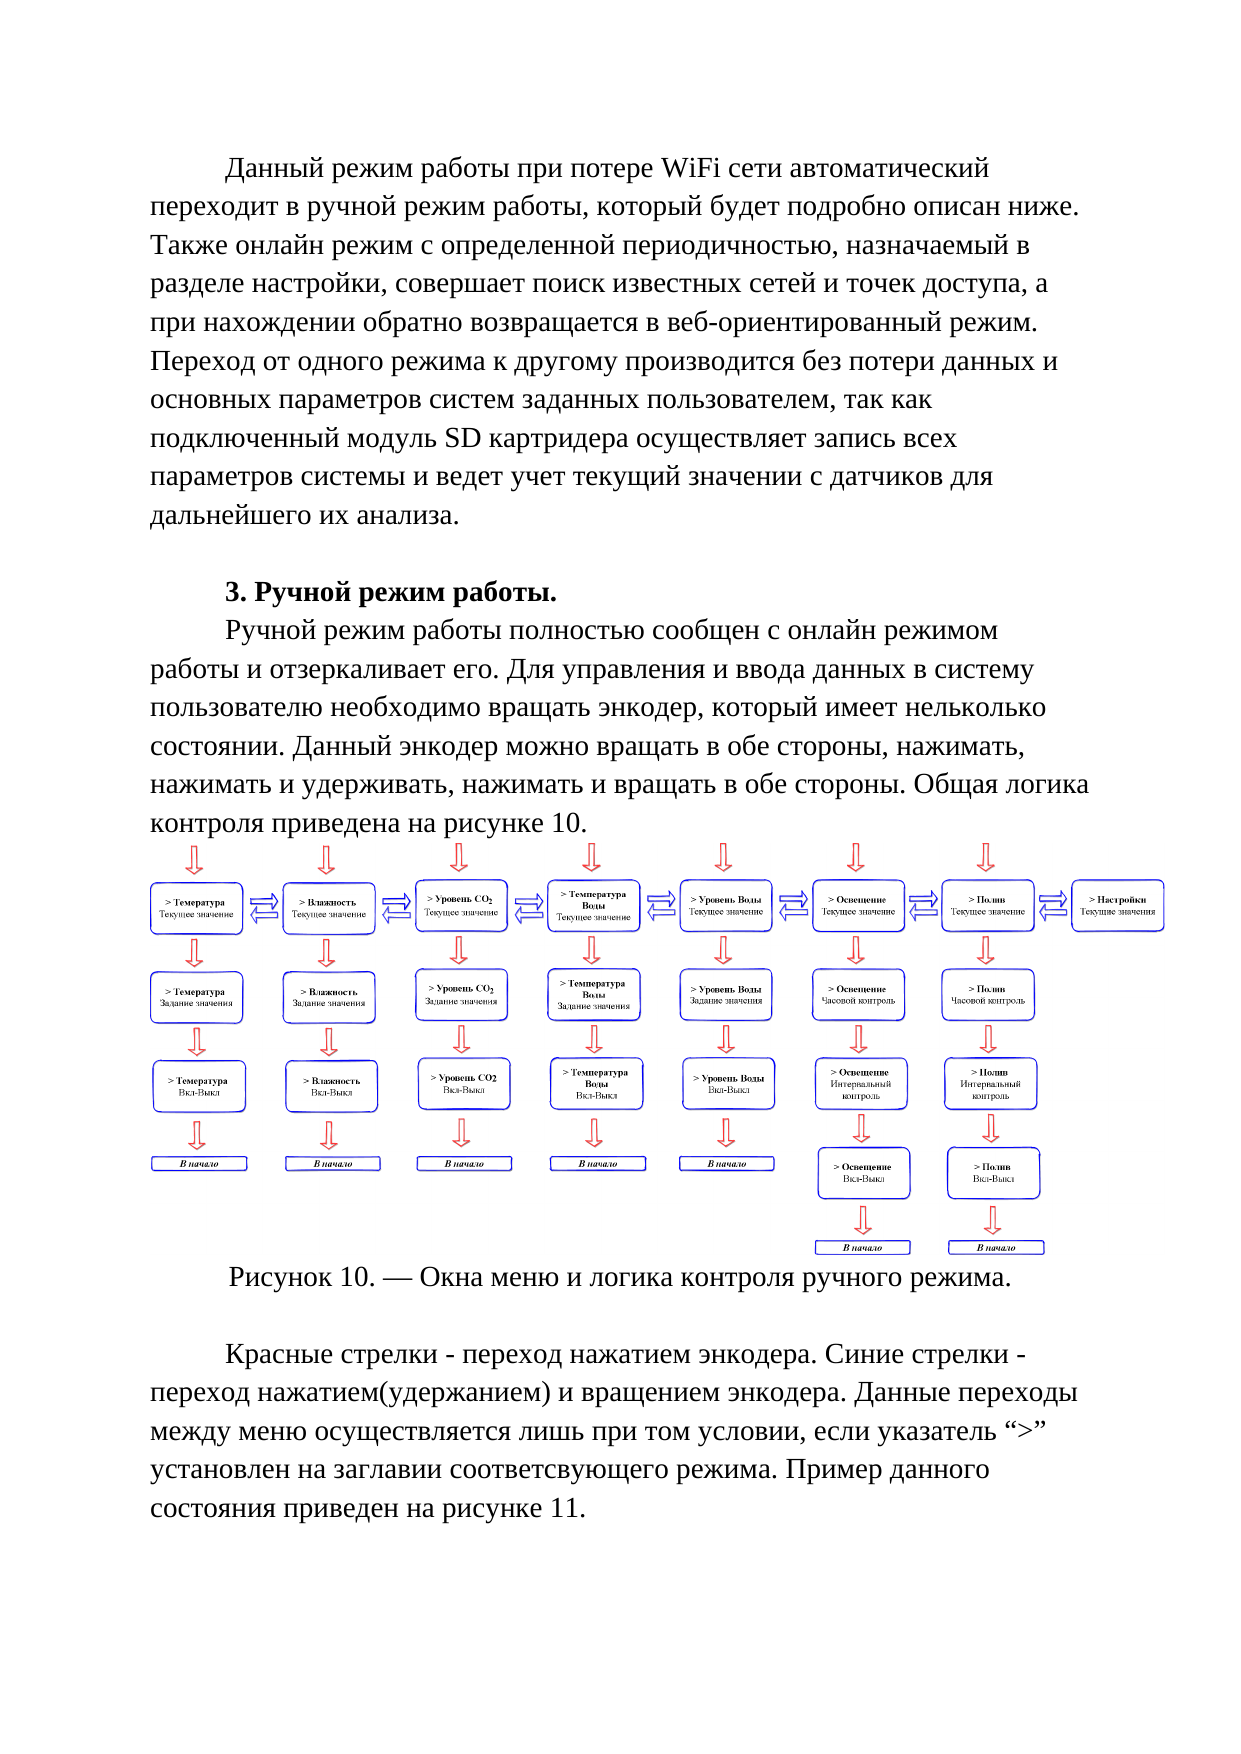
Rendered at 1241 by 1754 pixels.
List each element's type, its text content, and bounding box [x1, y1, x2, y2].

text Данный режим работы при потере WiFi сети автоматический переходит в ручной режим работы, который будет подробно описан ниже. Также онлайн режим с определенной периодичностью, назначаемый в разделе настройки, совершает поиск известных сетей и точек доступа, а при нахождении обратно возвращается в веб-ориентированный режим. Переход от одного режима к другому производится без потери данных и основных параметров систем заданных пользователем, так как подключенный модуль SD картридера осуществляет запись всех параметров системы и ведет учет текущий значении с датчиков для дальнейшего их анализа. [150, 150, 1090, 530]
picture [150, 843, 1165, 1255]
text Рисунок 10. — Окна меню и логика контроля ручного режима. [150, 1259, 1090, 1292]
text 3. Ручной режим работы. [150, 574, 1090, 607]
text Ручной режим работы полностью сообщен с онлайн режимом работы и отзеркаливает его. Для управления и ввода данных в систему пользователю необходимо вращать энкодер, который имеет нельколько состоянии. Данный энкодер можно вращать в обе стороны, нажимать, нажимать и удерживать, нажимать и вращать в обе стороны. Общая логика контроля приведена на рисунке 10. [150, 612, 1090, 839]
text Красные стрелки - переход нажатием энкодера. Синие стрелки - переход нажатием(удержанием) и вращением энкодера. Данные переходы между меню осуществляется лишь при том условии, если указатель “>” установлен на заглавии соответсвующего режима. Пример данного состояния приведен на рисунке 11. [150, 1336, 1090, 1524]
